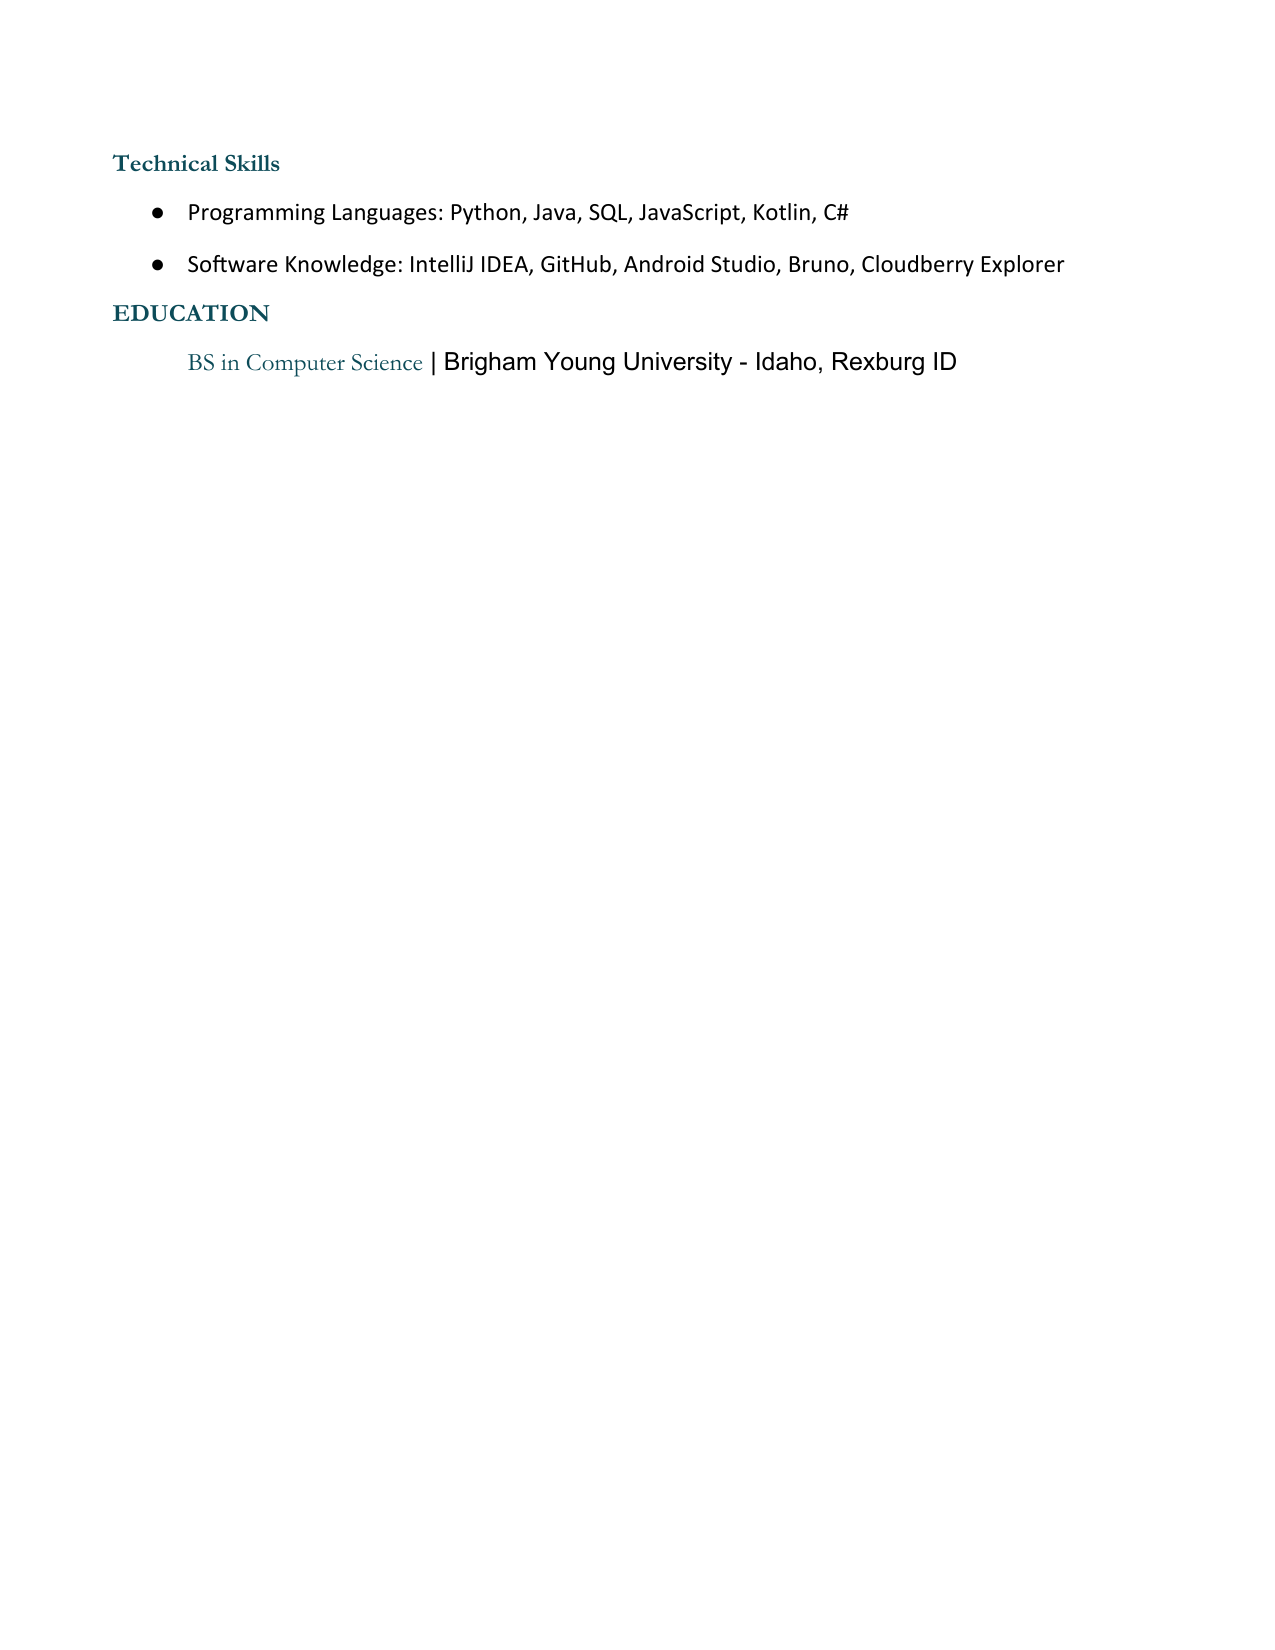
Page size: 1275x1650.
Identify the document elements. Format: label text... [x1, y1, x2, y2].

text EDUCATION [112, 300, 1162, 328]
text Technical Skills [112, 150, 1162, 178]
text BS in Computer Science | Brigham Young University - Idaho, Rexburg ID [187, 347, 1162, 377]
list Software Knowledge: IntelliJ IDEA, GitHub, Android Studio, Bruno, Cloudberry Explorer [150, 249, 1162, 279]
list Programming Languages: Python, Java, SQL, JavaScript, Kotlin, C# [150, 197, 1162, 227]
